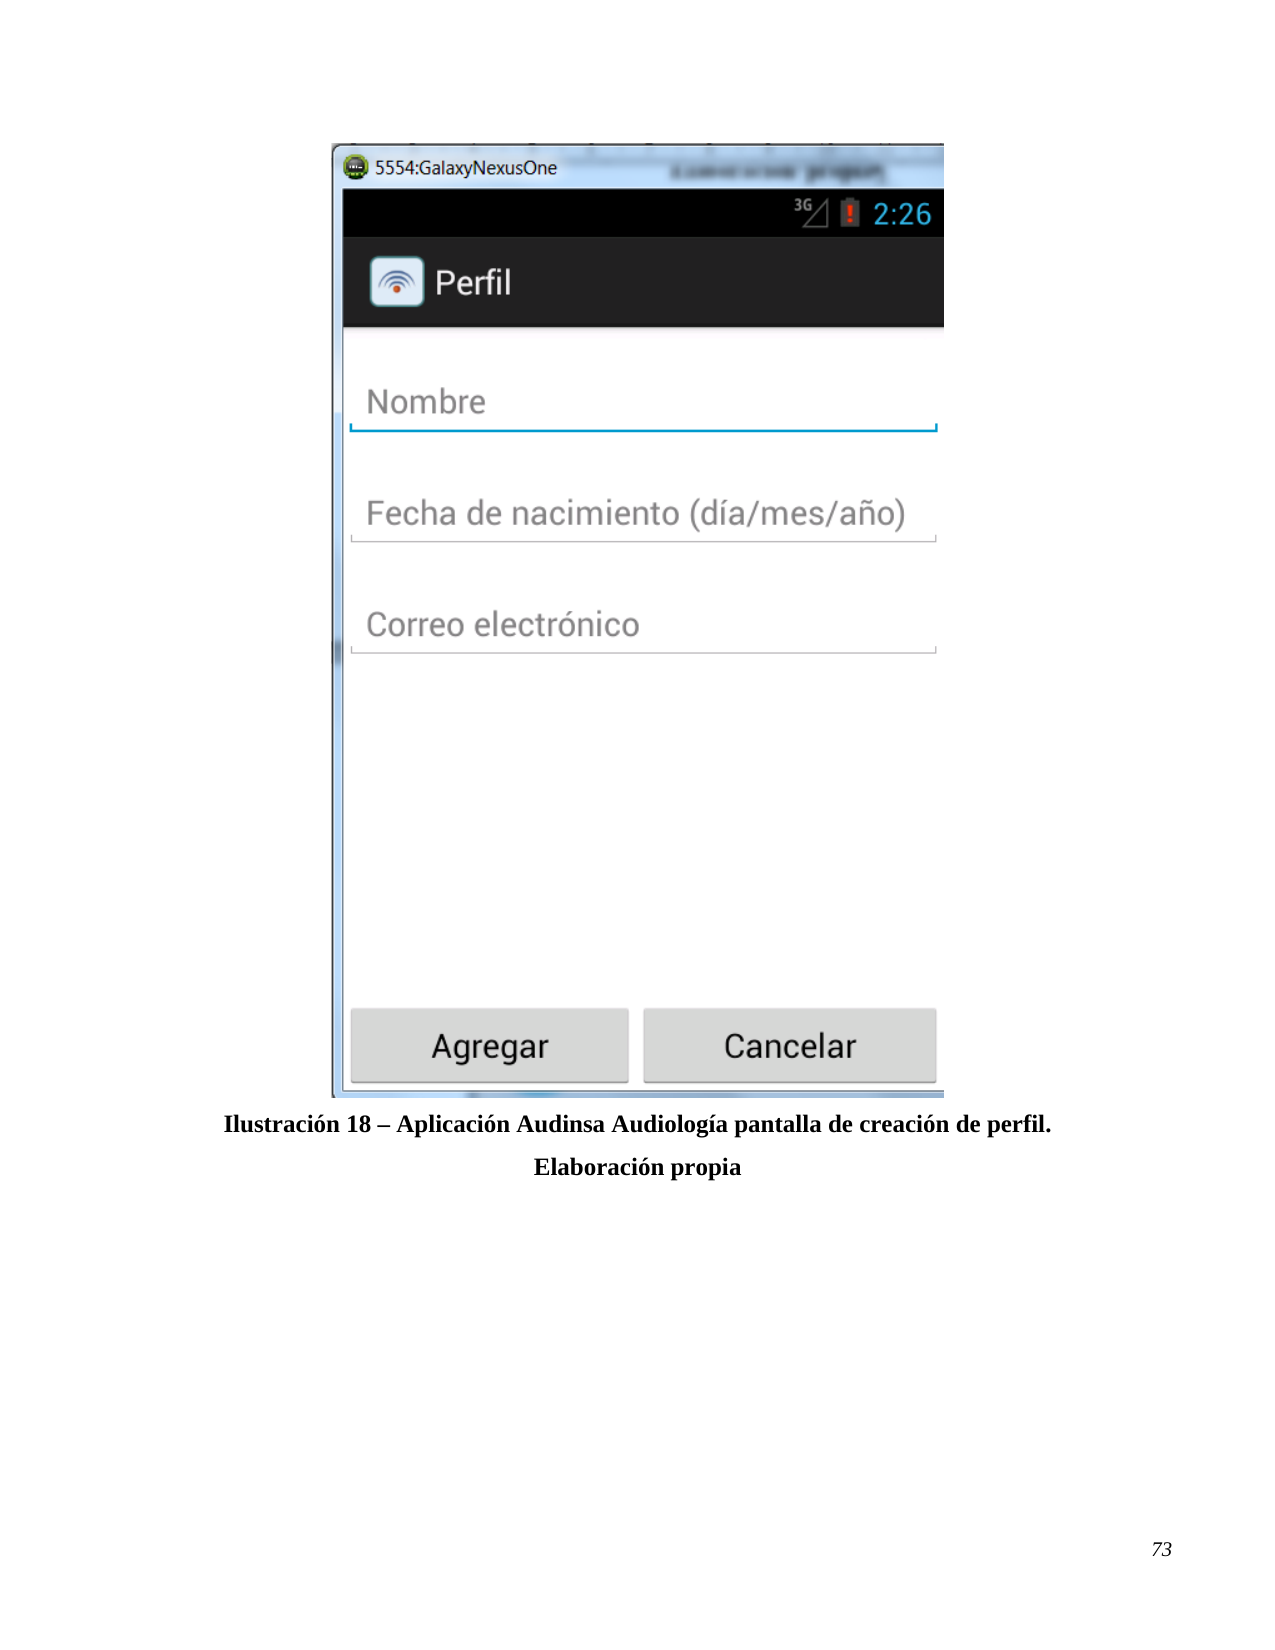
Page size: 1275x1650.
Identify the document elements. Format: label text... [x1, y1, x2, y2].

text Ilustración 18 – Aplicación Audinsa Audiología pantalla de creación de perfil. [103, 1109, 1172, 1137]
text Elaboración propia [103, 1152, 1172, 1181]
picture [331, 143, 944, 1098]
